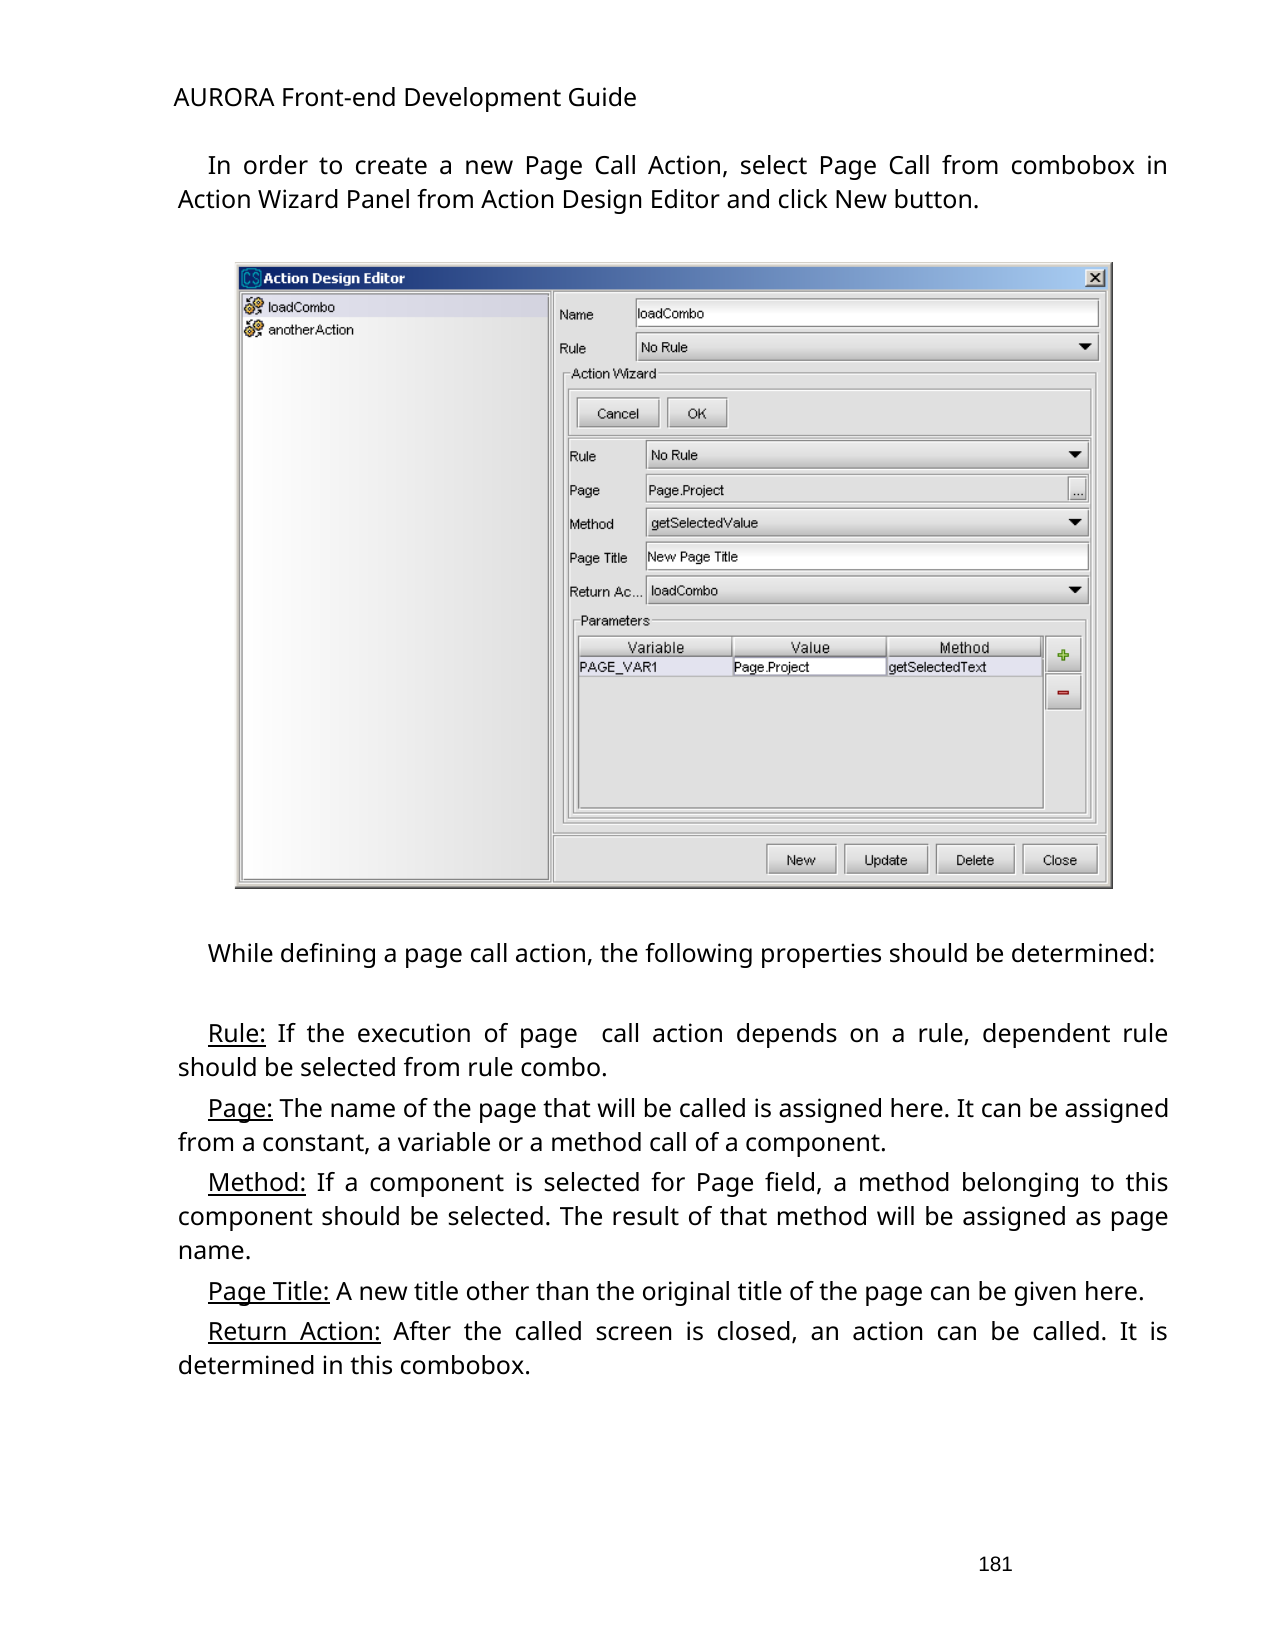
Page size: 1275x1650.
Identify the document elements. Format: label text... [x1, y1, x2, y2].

text Rule: If the execution of page call action depends on a rule, dependent rule should be selected from rule combo. [178, 1016, 1170, 1084]
text Return Action: After the called screen is closed, an action can be called. It is determined in this combobox. [178, 1313, 1170, 1382]
text Page: The name of the page that will be called is assigned here. It can be assigned from a constant, a variable or a method call of a component. [178, 1090, 1170, 1158]
picture [234, 262, 1113, 889]
text In order to create a new Page Call Action, select Page Call from combobox in Action Wizard Panel from Action Design Editor and click New button. [178, 148, 1170, 216]
text While defining a page call action, the following properties should be determined: [178, 935, 1170, 969]
text Page Title: A new title other than the original title of the page can be given here. [178, 1273, 1170, 1307]
text Method: If a component is selected for Page field, a method belonging to this component should be selected. The result of that method will be assigned as page name. [178, 1165, 1170, 1267]
